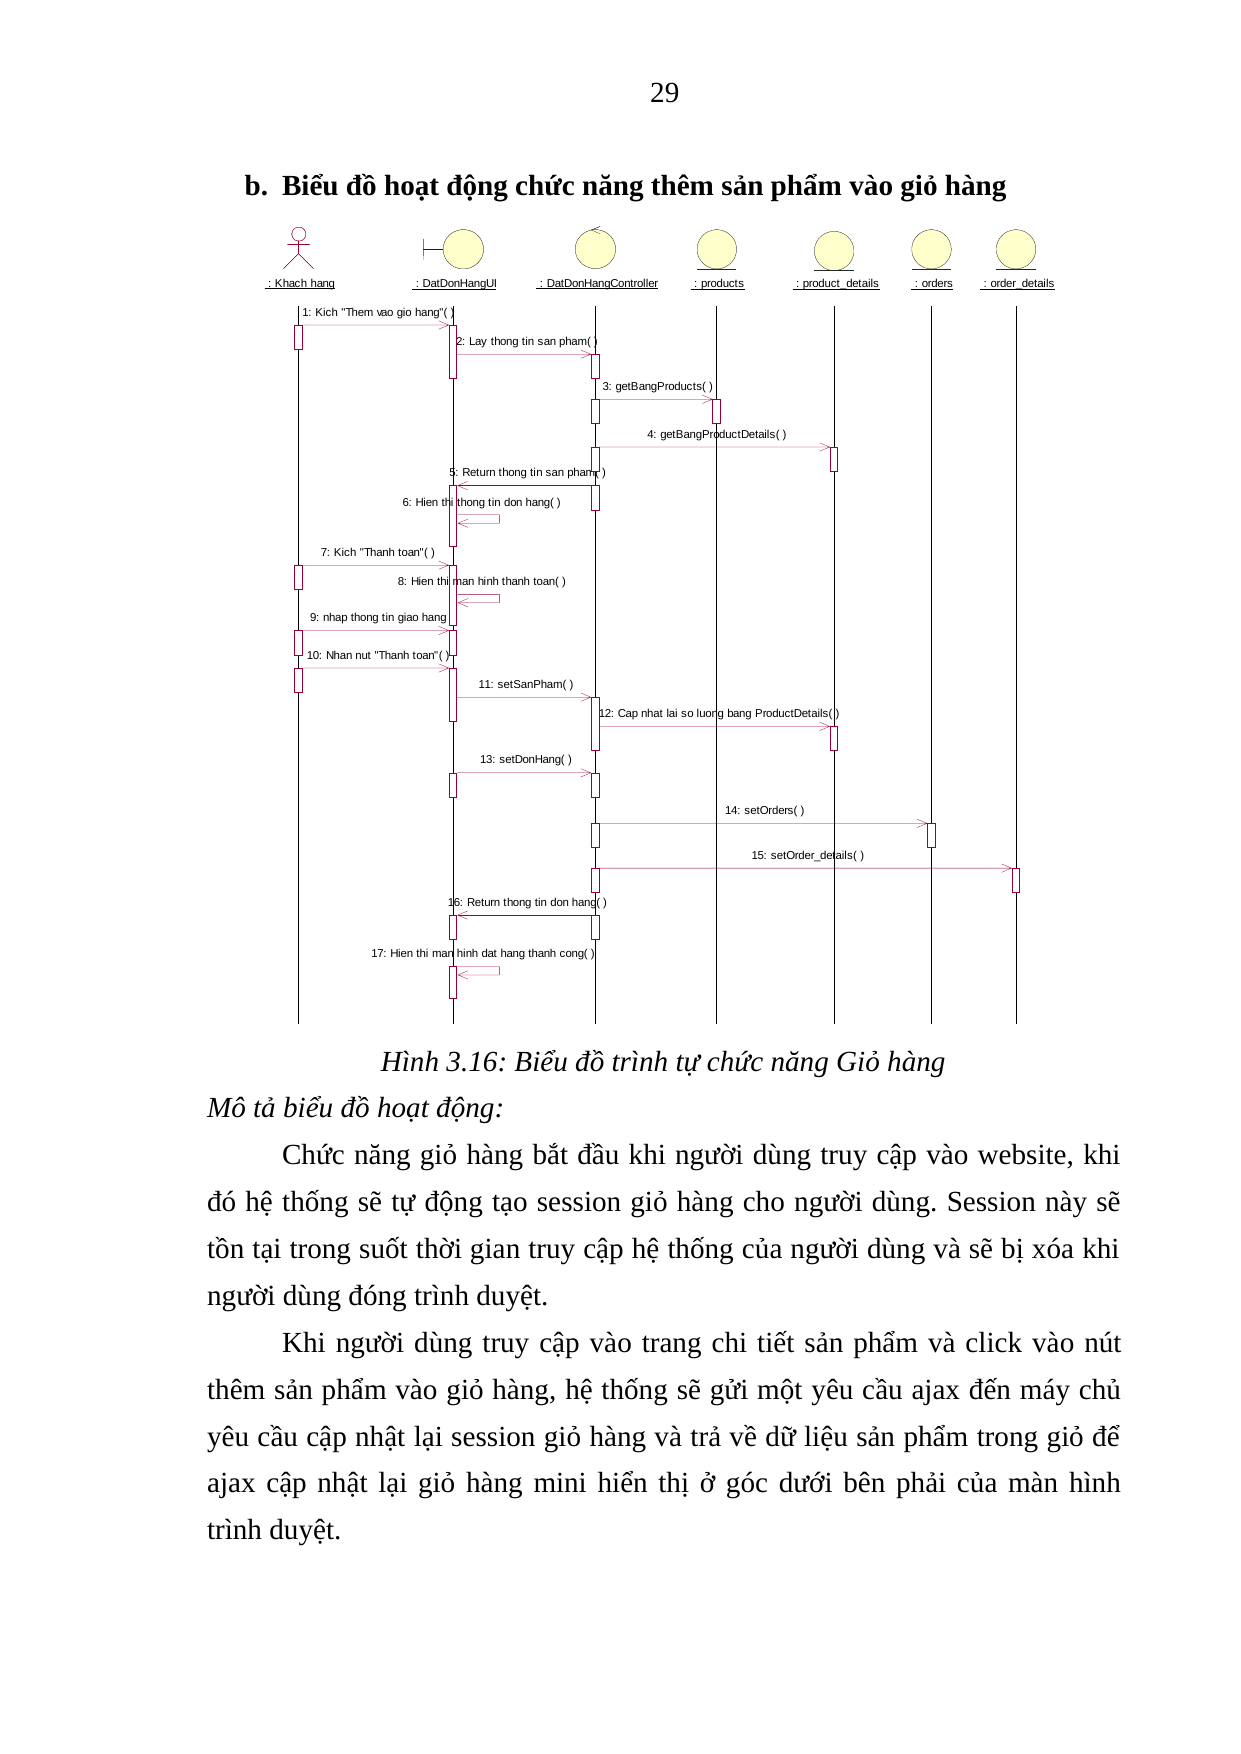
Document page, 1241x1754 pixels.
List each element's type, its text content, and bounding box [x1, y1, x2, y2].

subtitle Biểu đồ hoạt động chức năng thêm sản phẩm vào giỏ hàng [244, 168, 1122, 201]
text Mô tả biểu đồ hoạt động: [207, 1091, 1122, 1124]
text Khi người dùng truy cập vào trang chi tiết sản phẩm và click vào nút thêm sản phẩm vào giỏ hàng, hệ thống sẽ gửi một yêu cầu ajax đến máy chủ yêu cầu cập nhật lại session giỏ hàng và trả về dữ liệu sản phẩm trong giỏ để ajax cập nhật lại giỏ hàng mini hiển thị ở góc dưới bên phải của màn hình trình duyệt. [207, 1325, 1122, 1546]
text Chức năng giỏ hàng bắt đầu khi người dùng truy cập vào website, khi đó hệ thống sẽ tự động tạo session giỏ hàng cho người dùng. Session này sẽ tồn tại trong suốt thời gian truy cập hệ thống của người dùng và sẽ bị xóa khi người dùng đóng trình duyệt. [207, 1137, 1122, 1312]
